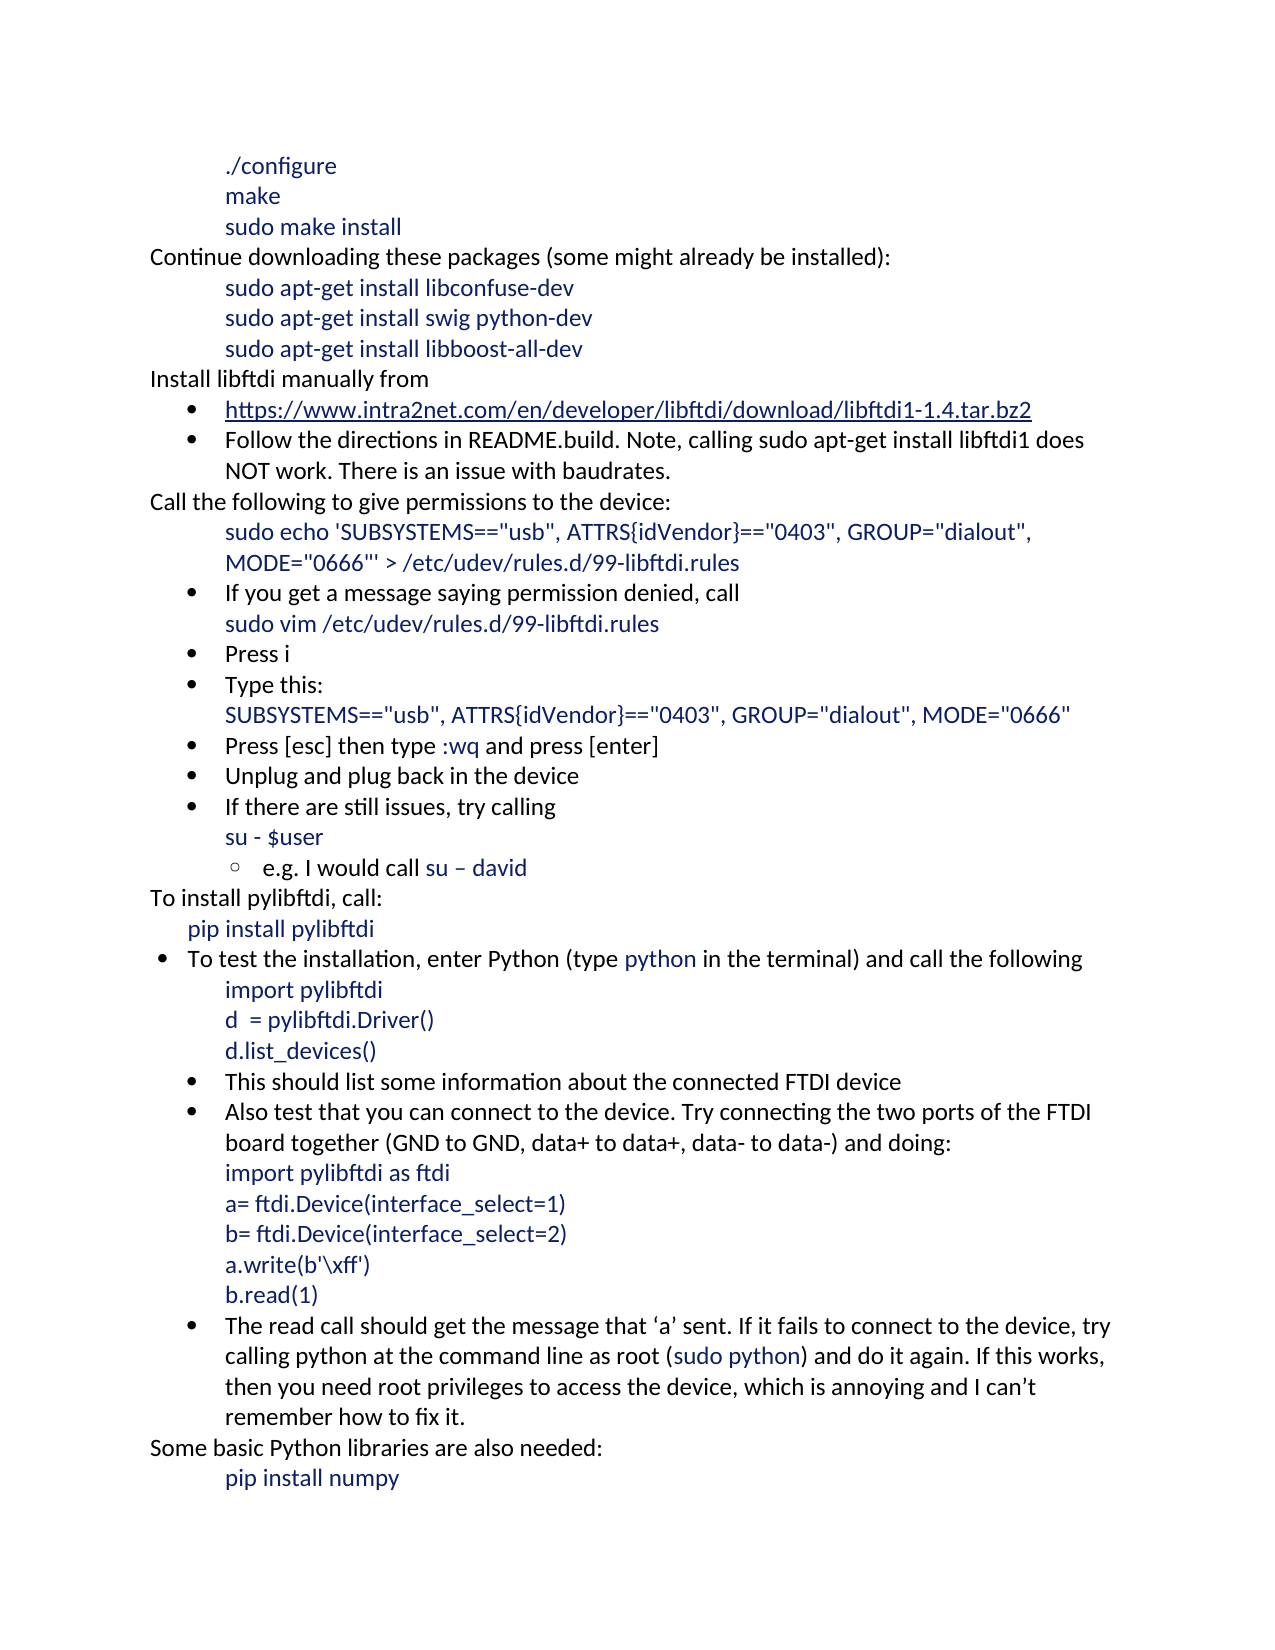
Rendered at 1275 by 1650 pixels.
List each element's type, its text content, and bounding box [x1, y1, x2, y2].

list pip install pylibftdi [187, 913, 1125, 943]
list sudo echo 'SUBSYSTEMS=="usb", ATTRS{idVendor}=="0403", GROUP="dialout", MODE="0666"' > /etc/udev/rules.d/99-libftdi.rules [225, 516, 1125, 577]
list pip install numpy [225, 1462, 1125, 1493]
list Type this: [187, 669, 1125, 699]
text b.read(1) [150, 1279, 1125, 1310]
text a= ftdi.Device(interface_select=1) [150, 1188, 1125, 1218]
text To install pylibftdi, call: [150, 882, 1125, 913]
text Some basic Python libraries are also needed: [150, 1432, 1125, 1462]
list sudo vim /etc/udev/rules.d/99-libftdi.rules [225, 608, 1125, 638]
list This should list some information about the connected FTDI device [187, 1066, 1125, 1096]
text Install libftdi manually from [150, 364, 1125, 394]
list sudo apt-get install libconfuse-dev [225, 272, 1125, 303]
list su - $user [225, 821, 1125, 852]
text Continue downloading these packages (some might already be installed): [150, 242, 1125, 272]
text import pylibftdi d = pylibftdi.Driver() d.list_devices() [150, 974, 1125, 1066]
list SUBSYSTEMS=="usb", ATTRS{idVendor}=="0403", GROUP="dialout", MODE="0666" [225, 699, 1125, 730]
list Press i [187, 638, 1125, 669]
list sudo apt-get install swig python-dev [225, 303, 1125, 333]
text b= ftdi.Device(interface_select=2) [150, 1218, 1125, 1249]
list If you get a message saying permission denied, call [187, 577, 1125, 608]
list Follow the directions in README.build. Note, calling sudo apt-get install libftdi1 does NOT work. There is an issue with baudrates. [187, 425, 1125, 486]
text Call the following to give permissions to the device: [150, 486, 1125, 516]
list ./configure [225, 150, 1125, 181]
list Press [esc] then type :wq and press [enter] [187, 730, 1125, 760]
text import pylibftdi as ftdi [150, 1157, 1125, 1188]
list make [225, 181, 1125, 211]
list The read call should get the message that ‘a’ sent. If it fails to connect to the device, try calling python at the command line as root (sudo python) and do it again. If this works, then you need root privileges to access the device, which is annoying and I can’t remember how to fix it. [187, 1310, 1125, 1432]
list https://www.intra2net.com/en/developer/libftdi/download/libftdi1-1.4.tar.bz2 [187, 394, 1125, 425]
list sudo apt-get install libboost-all-dev [225, 333, 1125, 364]
list e.g. I would call su – david [225, 852, 1125, 882]
list If there are still issues, try calling [187, 791, 1125, 821]
text a.write(b'\xff') [150, 1249, 1125, 1279]
list To test the installation, enter Python (type python in the terminal) and call the following [158, 943, 1125, 974]
list Also test that you can connect to the device. Try connecting the two ports of the FTDI board together (GND to GND, data+ to data+, data- to data-) and doing: [187, 1096, 1125, 1157]
list sudo make install [225, 211, 1125, 242]
list Unplug and plug back in the device [187, 760, 1125, 791]
